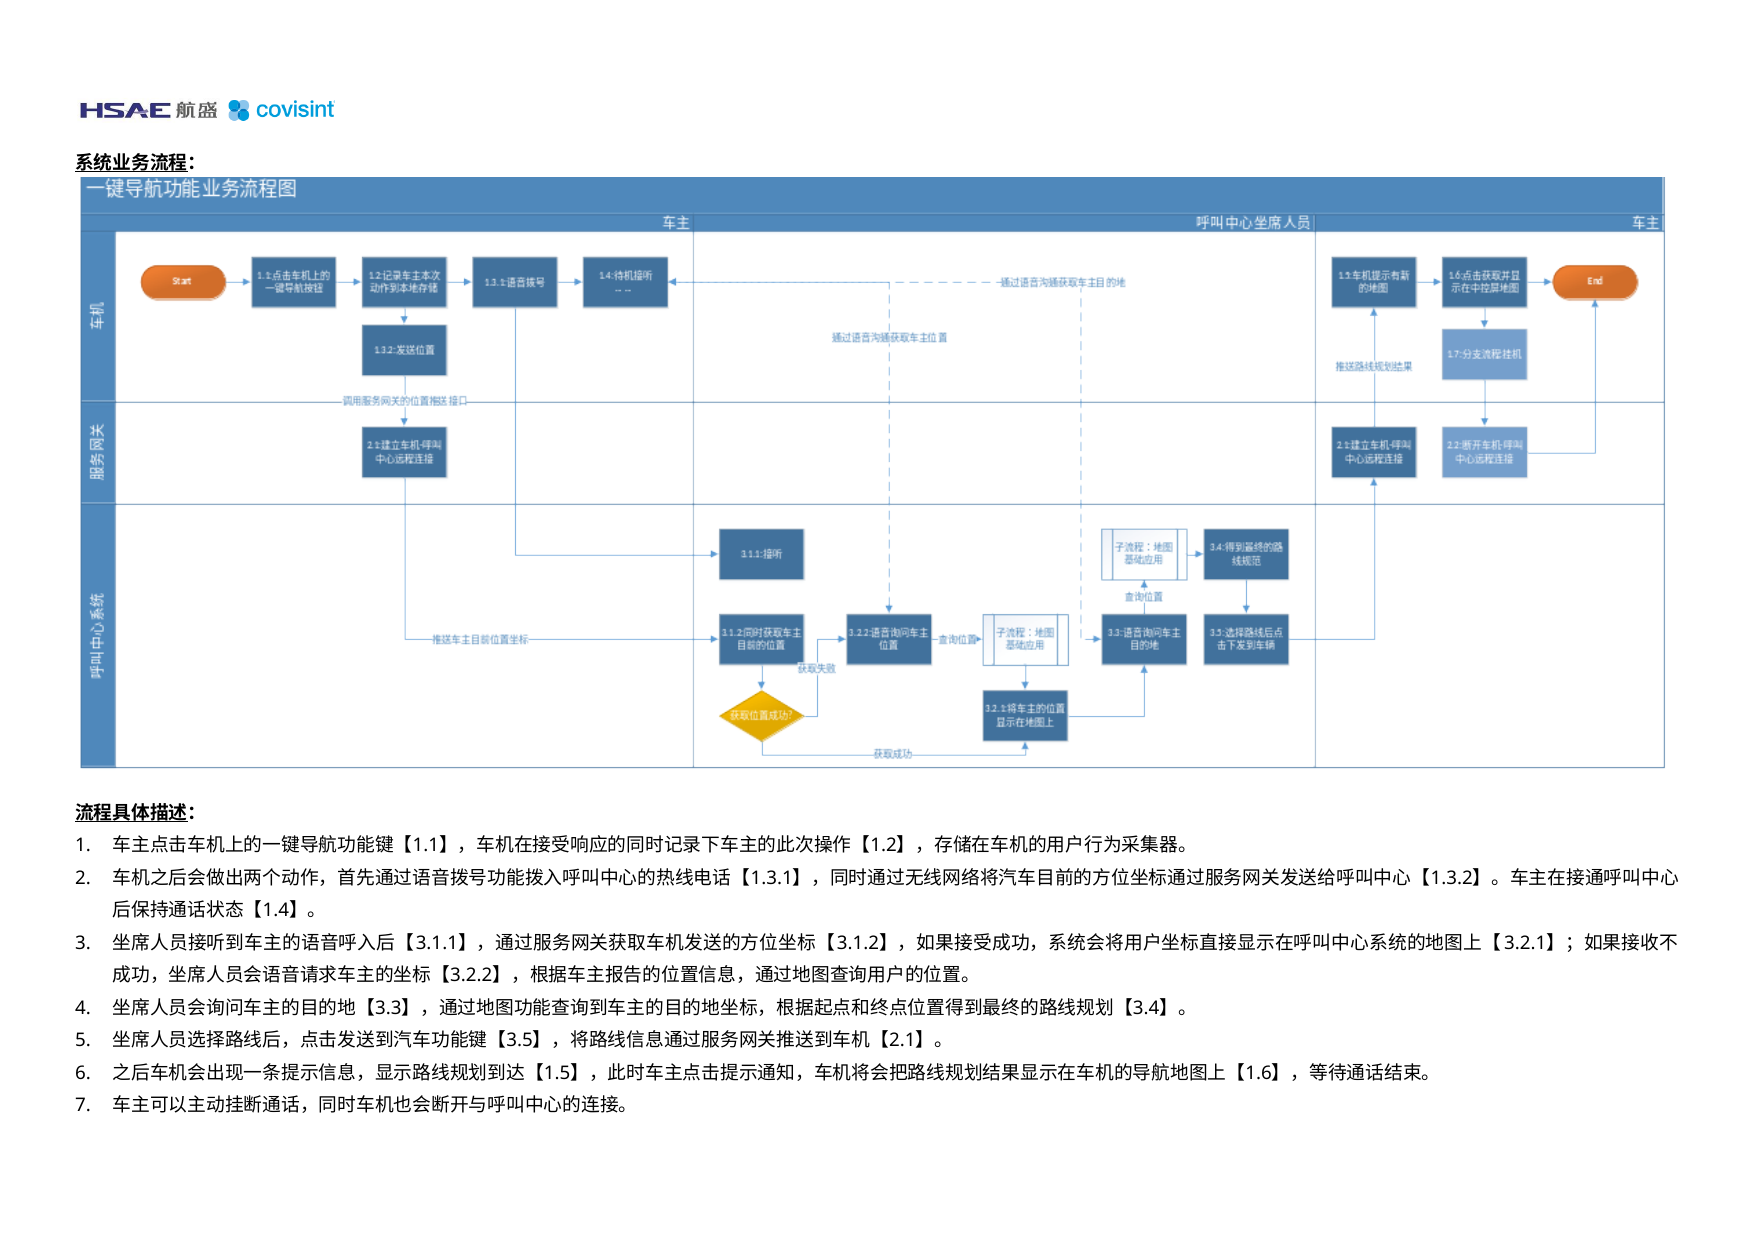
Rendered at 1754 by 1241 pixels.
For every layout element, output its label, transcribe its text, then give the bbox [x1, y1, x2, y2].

text 流程具体描述： [75, 795, 1679, 827]
list 车机之后会做出两个动作，首先通过语音拨号功能拨入呼叫中心的热线电话【1.3.1】，同时通过无线网络将汽车目前的方位坐标通过服务网关发送给呼叫中心【1.3.2】。车主在接通呼叫中心后保持通话状态【1.4】。 [75, 860, 1679, 925]
list 坐席人员接听到车主的语音呼入后【3.1.1】，通过服务网关获取车机发送的方位坐标【3.1.2】，如果接受成功，系统会将用户坐标直接显示在呼叫中心系统的地图上【3.2.1】；如果接收不成功，坐席人员会语音请求车主的坐标【3.2.2】，根据车主报告的位置信息，通过地图查询用户的位置。 [75, 925, 1679, 990]
list 之后车机会出现一条提示信息，显示路线规划到达【1.5】，此时车主点击提示通知，车机将会把路线规划结果显示在车机的导航地图上【1.6】，等待通话结束。 [75, 1055, 1679, 1087]
list 车主点击车机上的一键导航功能键【1.1】，车机在接受响应的同时记录下车主的此次操作【1.2】，存储在车机的用户行为采集器。 [75, 827, 1679, 860]
text 系统业务流程： [75, 145, 1679, 177]
list 车主可以主动挂断通话，同时车机也会断开与呼叫中心的连接。 [75, 1087, 1679, 1120]
picture [228, 88, 335, 132]
list 坐席人员选择路线后，点击发送到汽车功能键【3.5】，将路线信息通过服务网关推送到车机【2.1】。 [75, 1022, 1679, 1055]
picture [75, 89, 224, 132]
list 坐席人员会询问车主的目的地【3.3】，通过地图功能查询到车主的目的地坐标，根据起点和终点位置得到最终的路线规划【3.4】。 [75, 990, 1679, 1022]
